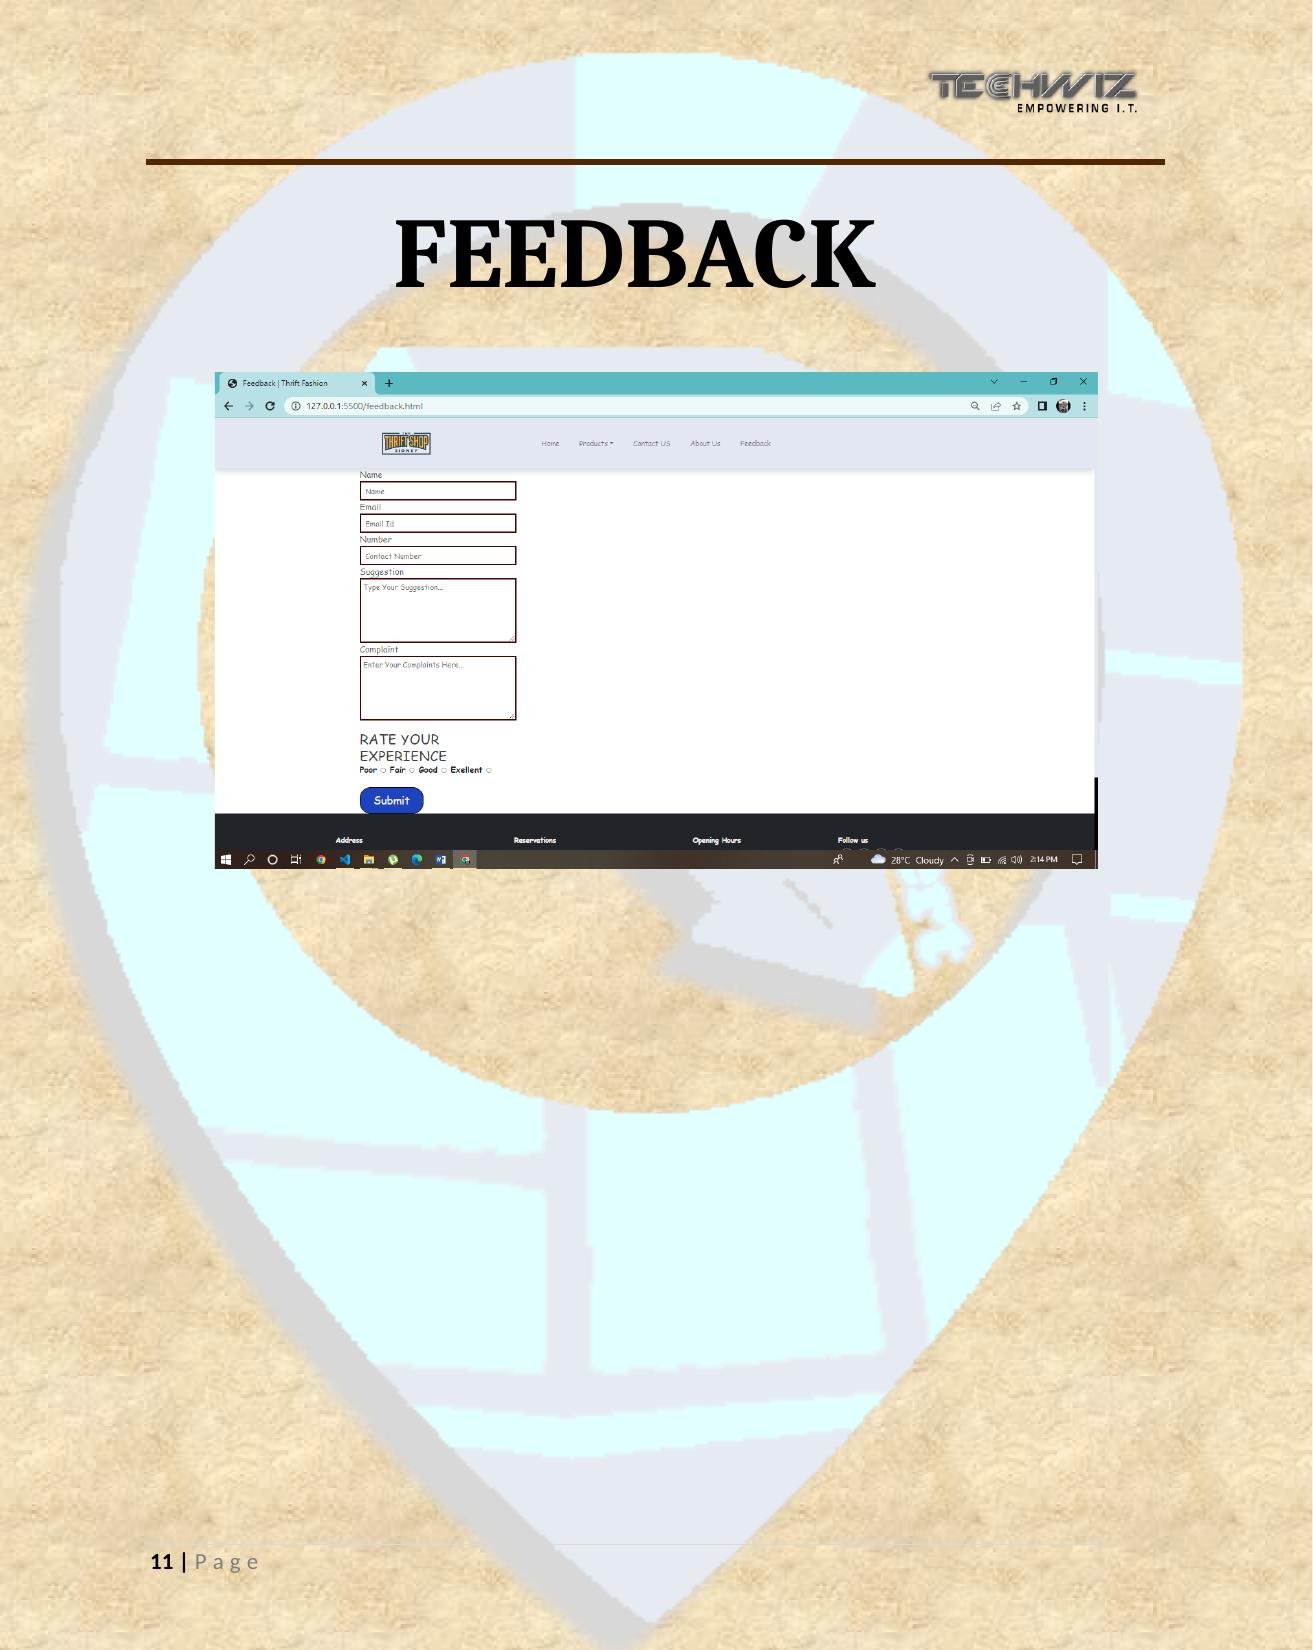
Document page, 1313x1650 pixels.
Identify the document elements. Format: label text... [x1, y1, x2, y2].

text FEEDBACK [196, 197, 1106, 311]
picture [214, 372, 1098, 869]
picture [915, 53, 1162, 127]
